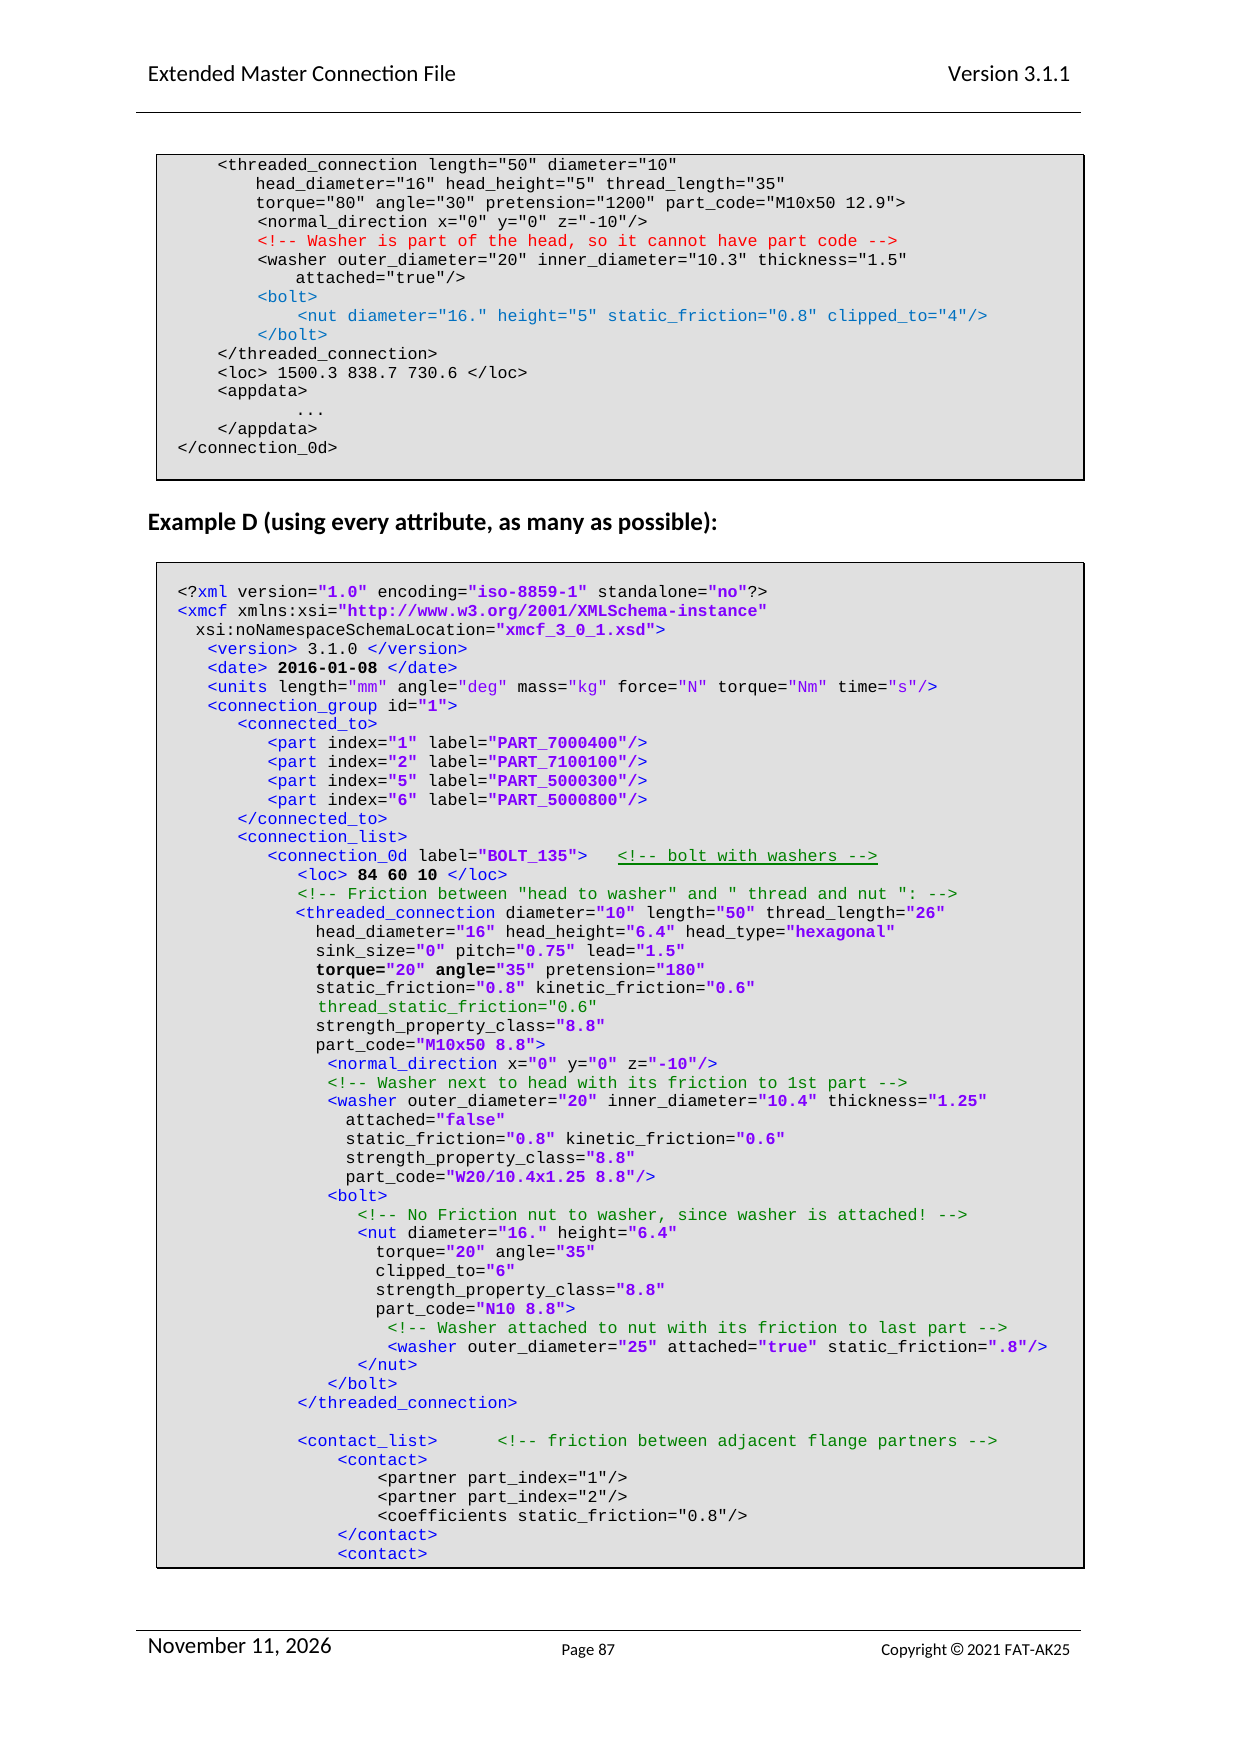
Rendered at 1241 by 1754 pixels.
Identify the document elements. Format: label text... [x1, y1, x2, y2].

text <!-- Washer next to head with its friction to 1st part --> [157, 1071, 1083, 1090]
text <bolt> [157, 286, 1083, 304]
text <xmcf xmlns:xsi="http://www.w3.org/2001/XMLSchema-instance" xsi:noNamespaceSchemaLocation="xmcf_3_0_1.xsd"> [157, 600, 1083, 637]
text ... [157, 399, 1083, 418]
text <coefficients static_friction="0.8"/> [157, 1505, 1083, 1523]
text </threaded_connection> [157, 1392, 1083, 1410]
text </connected_to> [157, 807, 1083, 826]
text <connection_0d label="BOLT_135"> <!-- bolt with washers --> [157, 845, 1083, 864]
text <part index="6" label="PART_5000800"/> [157, 788, 1083, 807]
text <normal_direction x="0" y="0" z="-10"/> [157, 210, 1083, 229]
text </bolt> [157, 323, 1083, 342]
text <washer outer_diameter="25" attached="true" static_friction=".8"/> [157, 1335, 1083, 1354]
text </nut> [157, 1354, 1083, 1373]
text <!-- Friction between "head to washer" and " thread and nut ": --> <threaded_connection diameter="10" length="50" thread_length="26" head_diameter="16" head_height="6.4" head_type="hexagonal" sink_size="0" pitch="0.75" lead="1.5" torque="20" angle="35" pretension="180" static_friction="0.8" kinetic_friction="0.6" [157, 882, 1083, 996]
text <part index="1" label="PART_7000400"/> [157, 732, 1083, 751]
text <loc> 1500.3 838.7 730.6 </loc> [157, 361, 1083, 380]
text <version> 3.1.0 </version> [157, 637, 1083, 656]
text </appdata> [157, 418, 1083, 436]
text <part index="2" label="PART_7100100"/> [157, 751, 1083, 769]
text <washer outer_diameter="20" inner_diameter="10.3" thickness="1.5" attached="true"/> [157, 248, 1083, 286]
text <connection_list> [157, 826, 1083, 845]
text <nut diameter="16." height="6.4" torque="20" angle="35" clipped_to="6" strength_property_class="8.8" part_code="N10 8.8"> [157, 1222, 1083, 1316]
text <!-- Washer attached to nut with its friction to last part --> [157, 1316, 1083, 1335]
text </bolt> [157, 1373, 1083, 1392]
text <bolt> [157, 1184, 1083, 1203]
text <washer outer_diameter="20" inner_diameter="10.4" thickness="1.25" attached="false" static_friction="0.8" kinetic_friction="0.6" strength_property_class="8.8" part_code="W20/10.4x1.25 8.8"/> [157, 1090, 1083, 1184]
text <partner part_index="2"/> [157, 1486, 1083, 1505]
text <connection_group id="1"> [157, 694, 1083, 713]
text <?xml version="1.0" encoding="iso-8859-1" standalone="no"?> [157, 581, 1083, 600]
text <part index="5" label="PART_5000300"/> [157, 769, 1083, 788]
text <nut diameter="16." height="5" static_friction="0.8" clipped_to="4"/> [157, 304, 1083, 323]
text <!-- Washer is part of the head, so it cannot have part code --> [157, 229, 1083, 248]
text <normal_direction x="0" y="0" z="-10"/> [157, 1052, 1083, 1071]
text <units length="mm" angle="deg" mass="kg" force="N" torque="Nm" time="s"/> [157, 675, 1083, 694]
text <appdata> [157, 380, 1083, 399]
text <contact> [157, 1542, 1083, 1567]
text </connection_0d> [157, 436, 1083, 455]
text <loc> 84 60 10 </loc> [157, 864, 1083, 882]
text </contact> [157, 1523, 1083, 1542]
text <partner part_index="1"/> [157, 1467, 1083, 1486]
text Example D (using every attribute, as many as possible): [148, 506, 1092, 537]
text <contact> [157, 1448, 1083, 1467]
text </threaded_connection> [157, 342, 1083, 361]
text <contact_list> <!-- friction between adjacent flange partners --> [157, 1429, 1083, 1448]
text <connected_to> [157, 713, 1083, 732]
text thread_static_friction="0.6" strength_property_class="8.8" part_code="M10x50 8.8"> [157, 996, 1083, 1052]
text <!-- No Friction nut to washer, since washer is attached! --> [157, 1203, 1083, 1222]
text <date> 2016-01-08 </date> [157, 656, 1083, 675]
text <threaded_connection length="50" diameter="10" head_diameter="16" head_height="5" thread_length="35" torque="80" angle="30" pretension="1200" part_code="M10x50 12.9"> [157, 155, 1083, 210]
